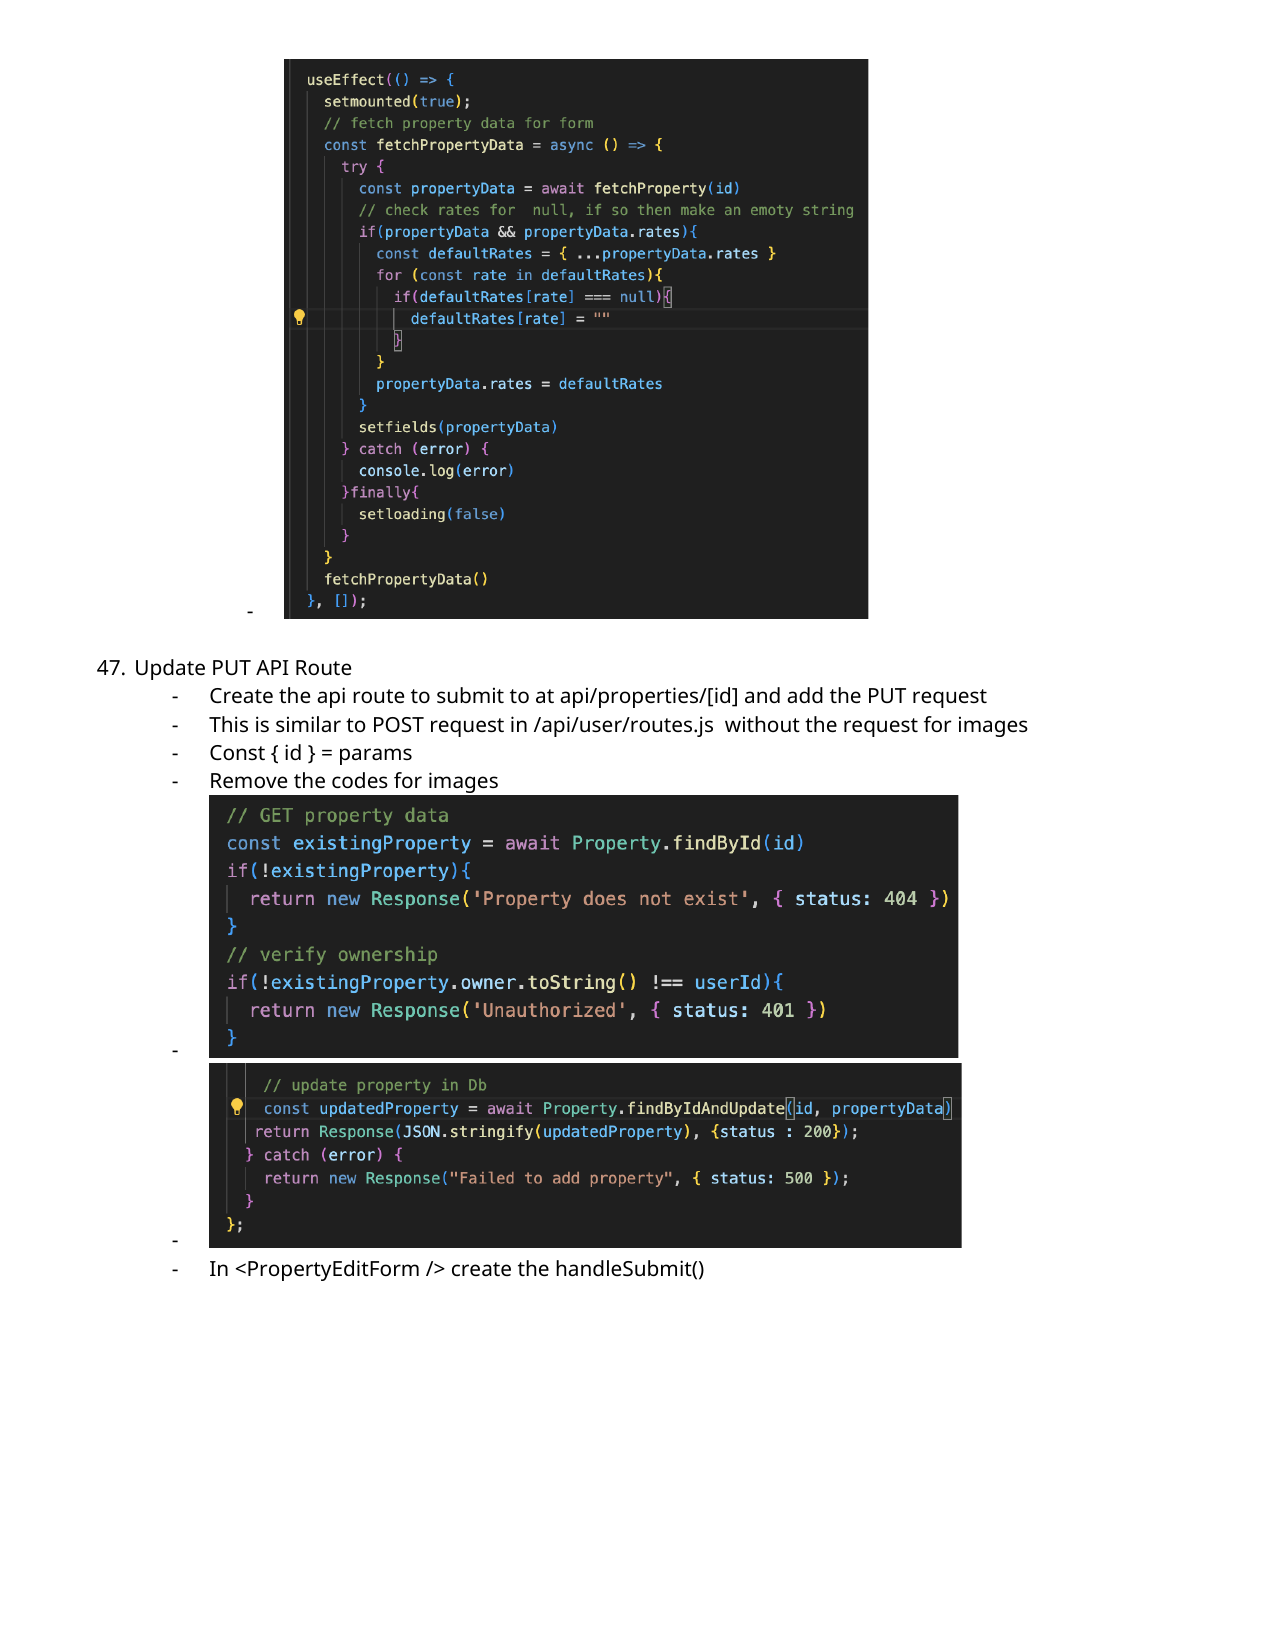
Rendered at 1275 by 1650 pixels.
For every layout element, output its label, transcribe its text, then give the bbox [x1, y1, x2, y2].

picture [209, 1063, 962, 1248]
list In <PropertyEditForm /> create the handleSubmit() [172, 1254, 1216, 1282]
list Remove the codes for images [172, 767, 1216, 795]
list This is similar to POST request in /api/user/routes.js without the request for images [172, 710, 1216, 738]
picture [284, 59, 869, 619]
list Update PUT API Route [97, 653, 1216, 681]
list Const { id } = params [172, 738, 1216, 767]
list Create the api route to submit to at api/properties/[id] and add the PUT request [172, 681, 1216, 710]
picture [209, 795, 959, 1058]
